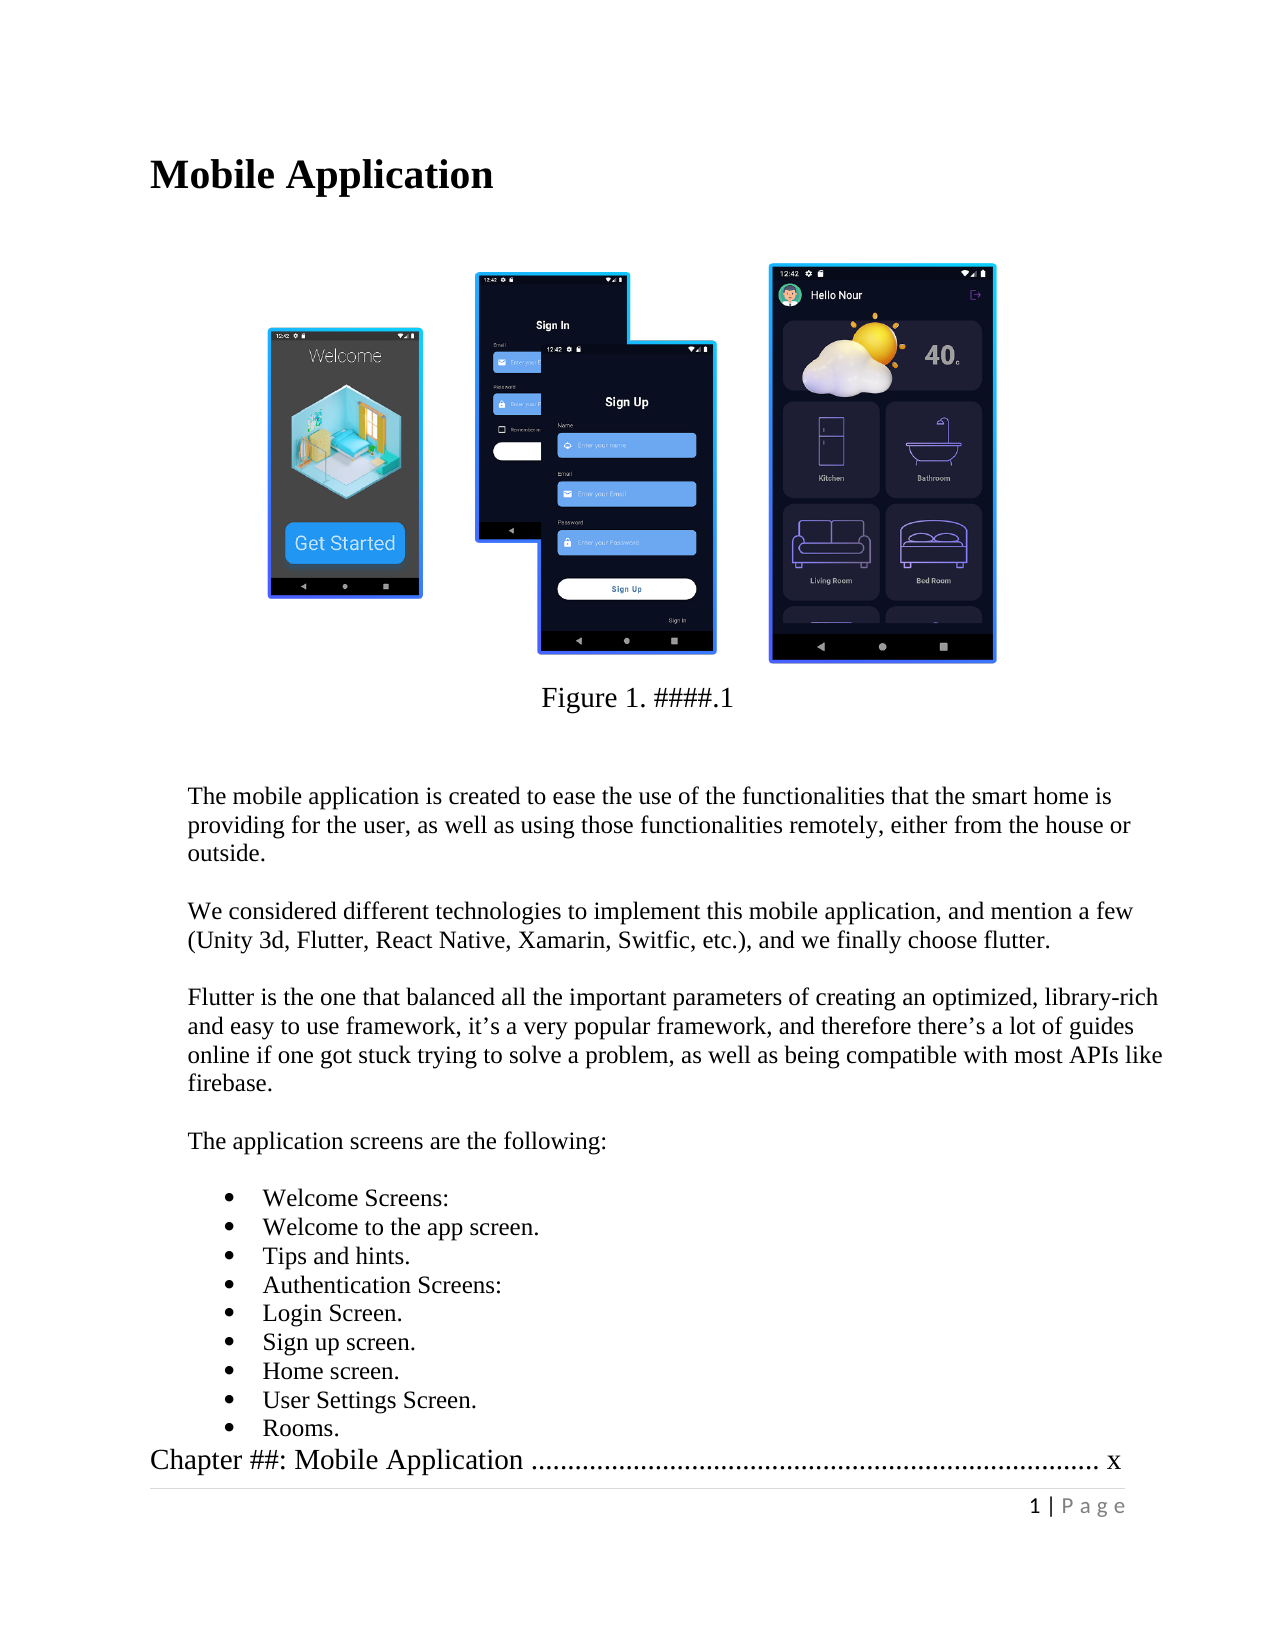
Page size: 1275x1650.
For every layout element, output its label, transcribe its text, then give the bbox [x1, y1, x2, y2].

text Chapter ##: Mobile Application .............................................................................. x [150, 1442, 1125, 1476]
text We considered different technologies to implement this mobile application, and mention a few (Unity 3d, Flutter, React Native, Xamarin, Switfic, etc.), and we finally choose flutter. [187, 896, 1181, 953]
list User Settings Screen. [225, 1385, 1181, 1413]
list Rooms. [225, 1413, 1181, 1442]
text Mobile Application [150, 150, 1125, 198]
text Flutter is the one that balanced all the important parameters of creating an optimized, library-rich and easy to use framework, it’s a very popular framework, and therefore there’s a lot of guides online if one got stuck trying to solve a problem, as well as being compatible with most APIs like firebase. [187, 982, 1181, 1097]
text The application screens are the following: [187, 1126, 1181, 1155]
list Login Screen. [225, 1298, 1181, 1327]
list Welcome Screens: [225, 1183, 1181, 1212]
list Home screen. [225, 1356, 1181, 1385]
text Figure 1. ####.1 [150, 680, 1125, 714]
list Sign up screen. [225, 1327, 1181, 1356]
list Tips and hints. [225, 1241, 1181, 1270]
list Authentication Screens: [225, 1270, 1181, 1298]
text The mobile application is created to ease the use of the functionalities that the smart home is providing for the user, as well as using those functionalities remotely, either from the house or outside. [187, 781, 1181, 867]
picture [251, 245, 1024, 681]
list Welcome to the app screen. [225, 1212, 1181, 1241]
